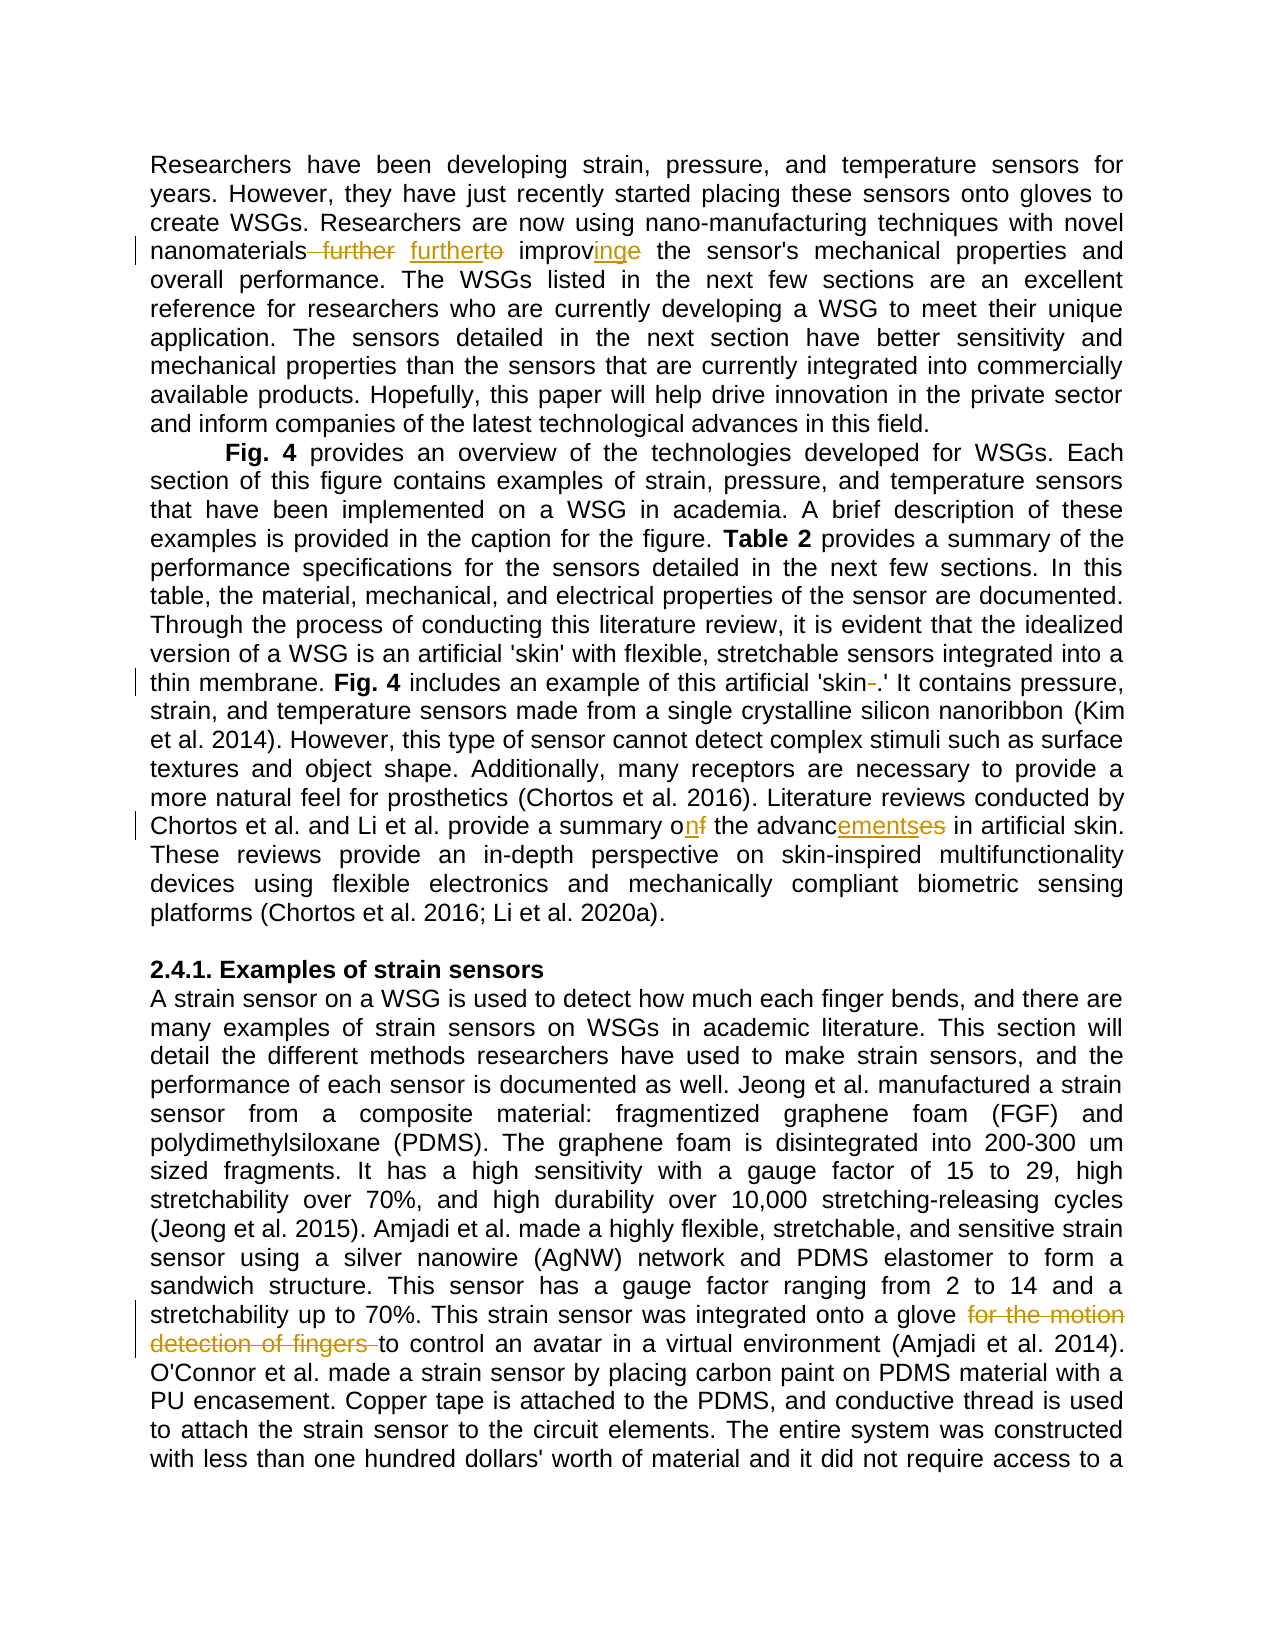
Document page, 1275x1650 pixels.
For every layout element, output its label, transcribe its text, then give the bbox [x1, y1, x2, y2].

text 2.4.1. Examples of strain sensors [150, 955, 1125, 984]
text Fig. 4 provides an overview of the technologies developed for WSGs. Each section of this figure contains examples of strain, pressure, and temperature sensors that have been implemented on a WSG in academia. A brief description of these examples is provided in the caption for the figure. Table 2 provides a summary of the performance specifications for the sensors detailed in the next few sections. In this table, the material, mechanical, and electrical properties of the sensor are documented. Through the process of conducting this literature review, it is evident that the idealized version of a WSG is an artificial 'skin' with flexible, stretchable sensors integrated into a thin membrane. Fig. 4 includes an example of this artificial 'skin.' It contains pressure, strain, and temperature sensors made from a single crystalline silicon nanoribbon (Kim et al. 2014). However, this type of sensor cannot detect complex stimuli such as surface textures and object shape. Additionally, many receptors are necessary to provide a more natural feel for prosthetics (Chortos et al. 2016). Literature reviews conducted by Chortos et al. and Li et al. provide a summary o the advanc in artificial skin. These reviews provide an in-depth perspective on skin-inspired multifunctionality devices using flexible electronics and mechanically compliant biometric sensing platforms (Chortos et al. 2016; Li et al. 2020a). [150, 437, 1125, 926]
text Researchers have been developing strain, pressure, and temperature sensors for years. However, they have just recently started placing these sensors onto gloves to create WSGs. Researchers are now using nano-manufacturing techniques with novel nanomaterials improv the sensor's mechanical properties and overall performance. The WSGs listed in the next few sections are an excellent reference for researchers who are currently developing a WSG to meet their unique application. The sensors detailed in the next section have better sensitivity and mechanical properties than the sensors that are currently integrated into commercially available products. Hopefully, this paper will help drive innovation in the private sector and inform companies of the latest technological advances in this field. [150, 150, 1125, 437]
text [150, 984, 1125, 1472]
